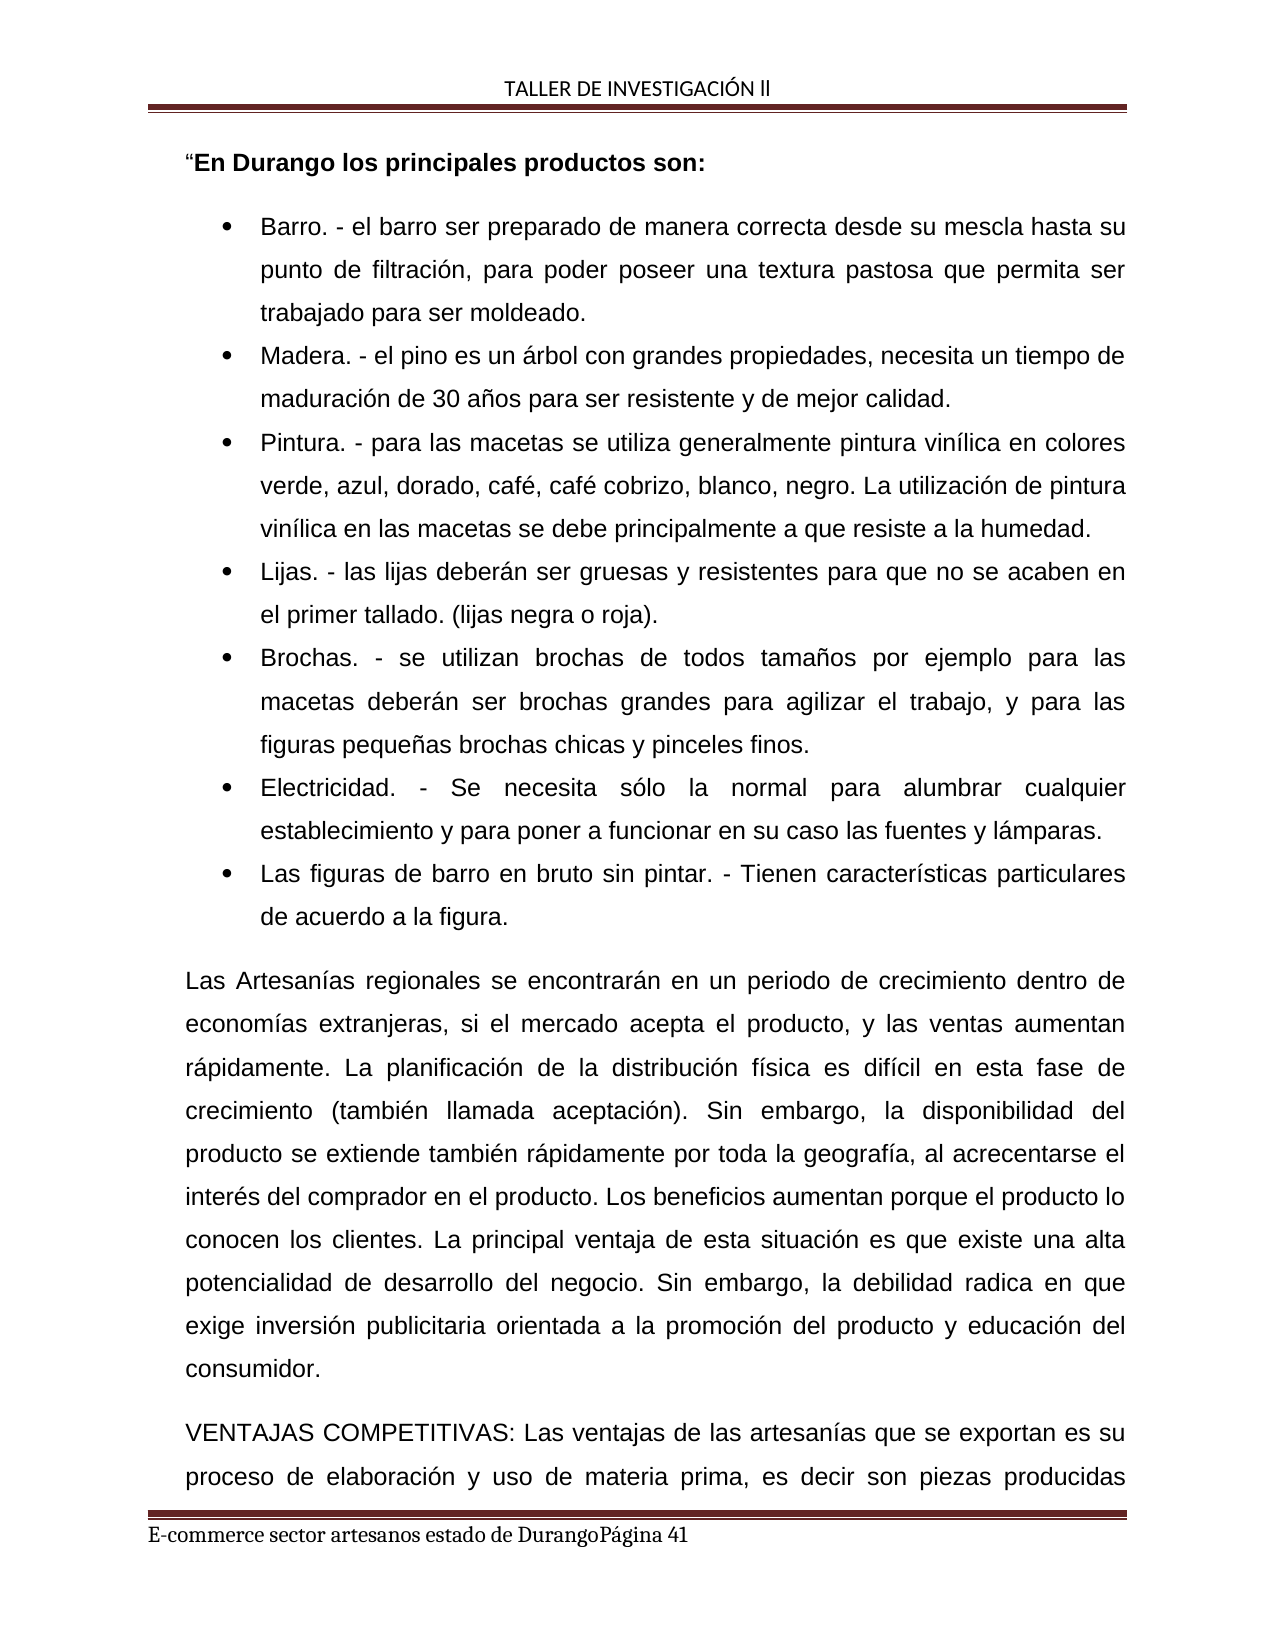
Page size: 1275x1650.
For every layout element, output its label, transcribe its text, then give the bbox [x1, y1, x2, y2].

list Brochas. - se utilizan brochas de todos tamaños por ejemplo para las macetas deberán ser brochas grandes para agilizar el trabajo, y para las figuras pequeñas brochas chicas y pinceles finos. [223, 643, 1127, 758]
list Pintura. - para las macetas se utiliza generalmente pintura vinílica en colores verde, azul, dorado, café, café cobrizo, blanco, negro. La utilización de pintura vinílica en las macetas se debe principalmente a que resiste a la humedad. [223, 427, 1127, 543]
text “En Durango los principales productos son: [185, 148, 1127, 176]
list Lijas. - las lijas deberán ser gruesas y resistentes para que no se acaben en el primer tallado. (lijas negra o roja). [223, 557, 1127, 629]
list Madera. - el pino es un árbol con grandes propiedades, necesita un tiempo de maduración de 30 años para ser resistente y de mejor calidad. [223, 341, 1127, 413]
list Las figuras de barro en bruto sin pintar. - Tienen características particulares de acuerdo a la figura. [223, 859, 1127, 931]
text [185, 1418, 1127, 1490]
text Las Artesanías regionales se encontrarán en un periodo de crecimiento dentro de economías extranjeras, si el mercado acepta el producto, y las ventas aumentan rápidamente. La planificación de la distribución física es difícil en esta fase de crecimiento (también llamada aceptación). Sin embargo, la disponibilidad del producto se extiende también rápidamente por toda la geografía, al acrecentarse el interés del comprador en el producto. Los beneficios aumentan porque el producto lo conocen los clientes. La principal ventaja de esta situación es que existe una alta potencialidad de desarrollo del negocio. Sin embargo, la debilidad radica en que exige inversión publicitaria orientada a la promoción del producto y educación del consumidor. [185, 966, 1127, 1383]
list Electricidad. - Se necesita sólo la normal para alumbrar cualquier establecimiento y para poner a funcionar en su caso las fuentes y lámparas. [223, 773, 1127, 845]
list Barro. - el barro ser preparado de manera correcta desde su mescla hasta su punto de filtración, para poder poseer una textura pastosa que permita ser trabajado para ser moldeado. [223, 212, 1127, 327]
